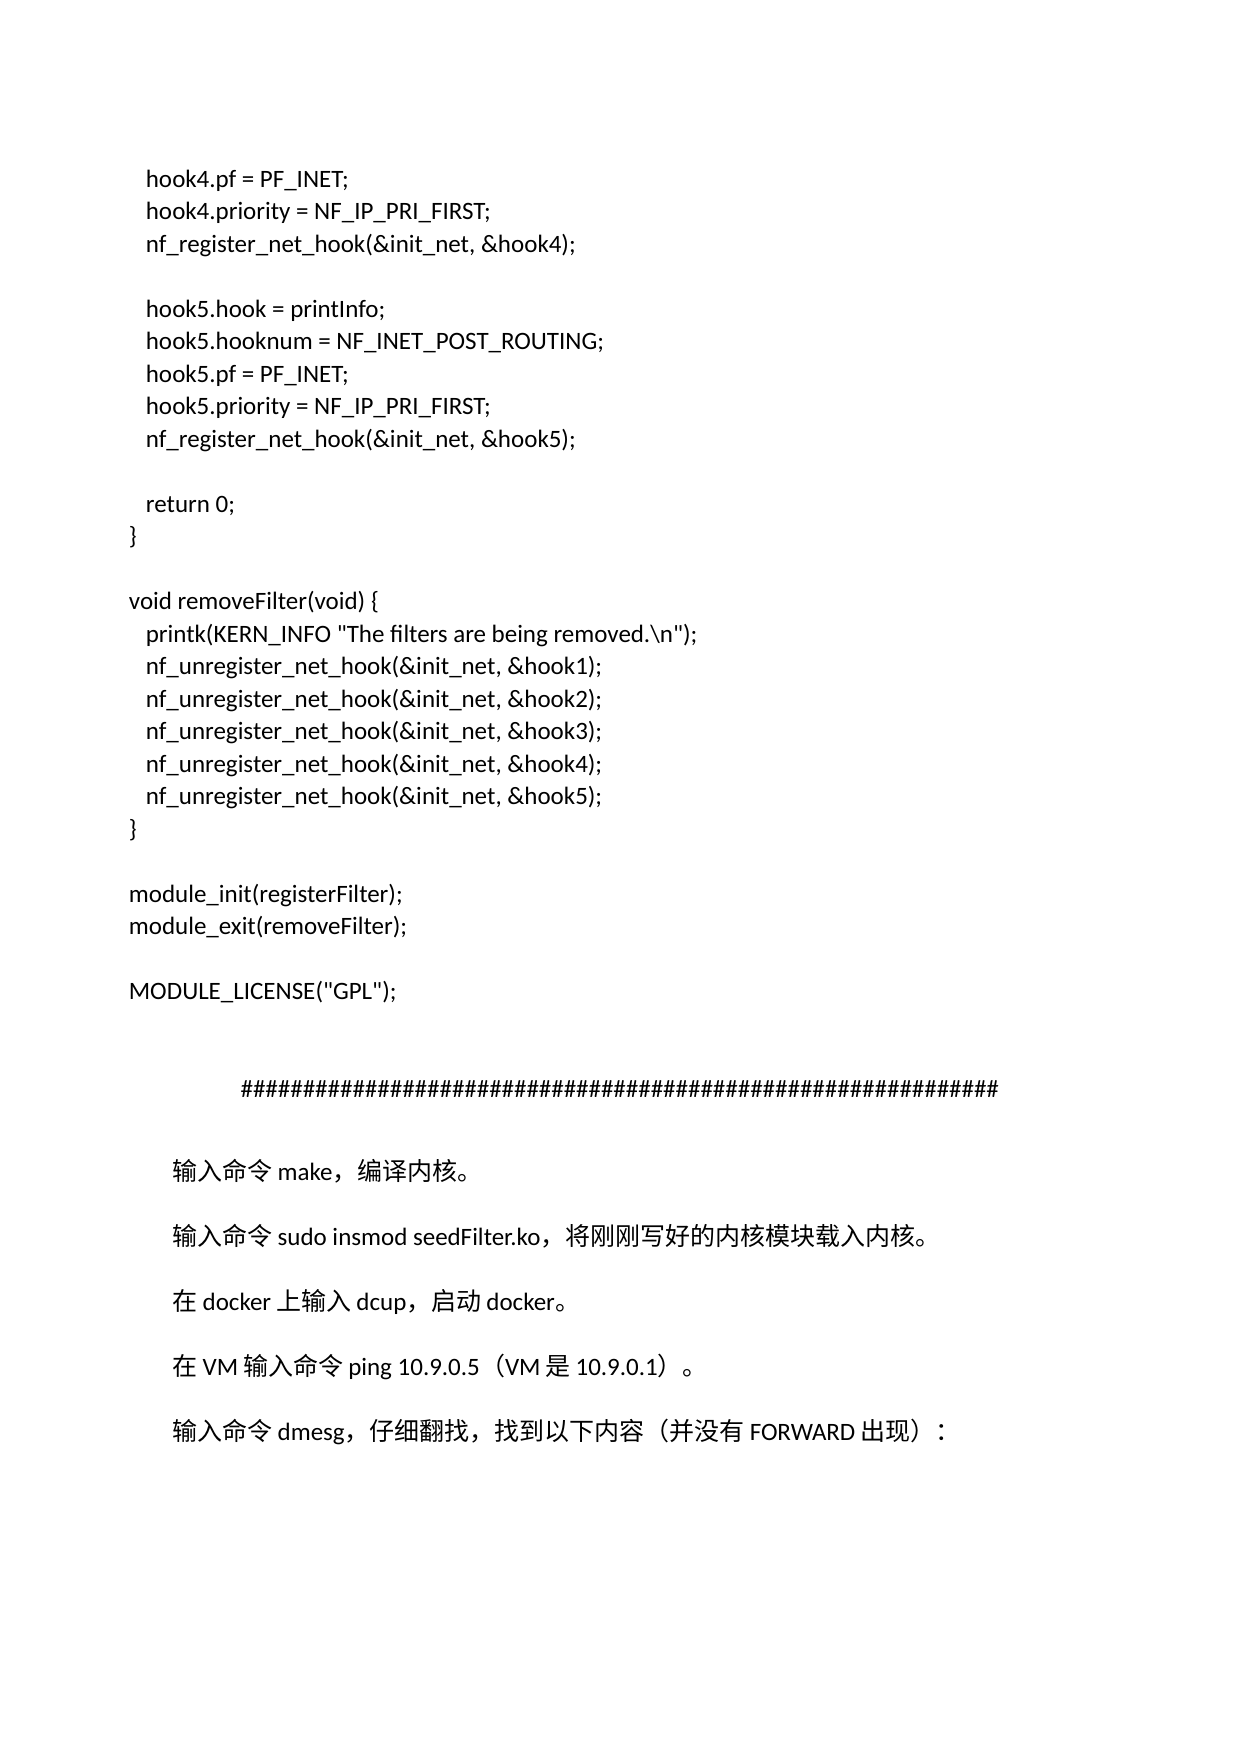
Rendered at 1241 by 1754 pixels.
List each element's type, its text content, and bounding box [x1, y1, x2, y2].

text nf_unregister_net_hook(&init_net, &hook5); [129, 779, 1111, 812]
text nf_register_net_hook(&init_net, &hook5); [129, 422, 1111, 454]
text hook4.pf = PF_INET; [129, 162, 1111, 194]
text nf_register_net_hook(&init_net, &hook4); [129, 227, 1111, 259]
text ############################################################# [129, 1072, 1111, 1104]
text 在docker上输入dcup，启动docker。 [129, 1267, 1111, 1332]
text MODULE_LICENSE("GPL"); [129, 974, 1111, 1007]
text printk(KERN_INFO "The filters are being removed.\n"); [129, 617, 1111, 649]
text } [129, 519, 1111, 552]
text 输入命令dmesg，仔细翻找，找到以下内容（并没有FORWARD出现）： [129, 1397, 1111, 1462]
text module_exit(removeFilter); [129, 909, 1111, 942]
text void removeFilter(void) { [129, 584, 1111, 617]
text module_init(registerFilter); [129, 877, 1111, 909]
text hook5.hook = printInfo; [129, 292, 1111, 324]
text hook5.pf = PF_INET; [129, 357, 1111, 389]
text 在VM输入命令ping 10.9.0.5（VM是10.9.0.1）。 [129, 1332, 1111, 1397]
text nf_unregister_net_hook(&init_net, &hook2); [129, 682, 1111, 714]
text 输入命令make，编译内核。 [129, 1137, 1111, 1202]
text nf_unregister_net_hook(&init_net, &hook3); [129, 714, 1111, 747]
text nf_unregister_net_hook(&init_net, &hook1); [129, 649, 1111, 682]
text } [129, 812, 1111, 844]
text hook5.priority = NF_IP_PRI_FIRST; [129, 389, 1111, 422]
text hook4.priority = NF_IP_PRI_FIRST; [129, 194, 1111, 227]
text 输入命令sudo insmod seedFilter.ko，将刚刚写好的内核模块载入内核。 [129, 1202, 1111, 1267]
text nf_unregister_net_hook(&init_net, &hook4); [129, 747, 1111, 779]
text return 0; [129, 487, 1111, 519]
text hook5.hooknum = NF_INET_POST_ROUTING; [129, 324, 1111, 357]
